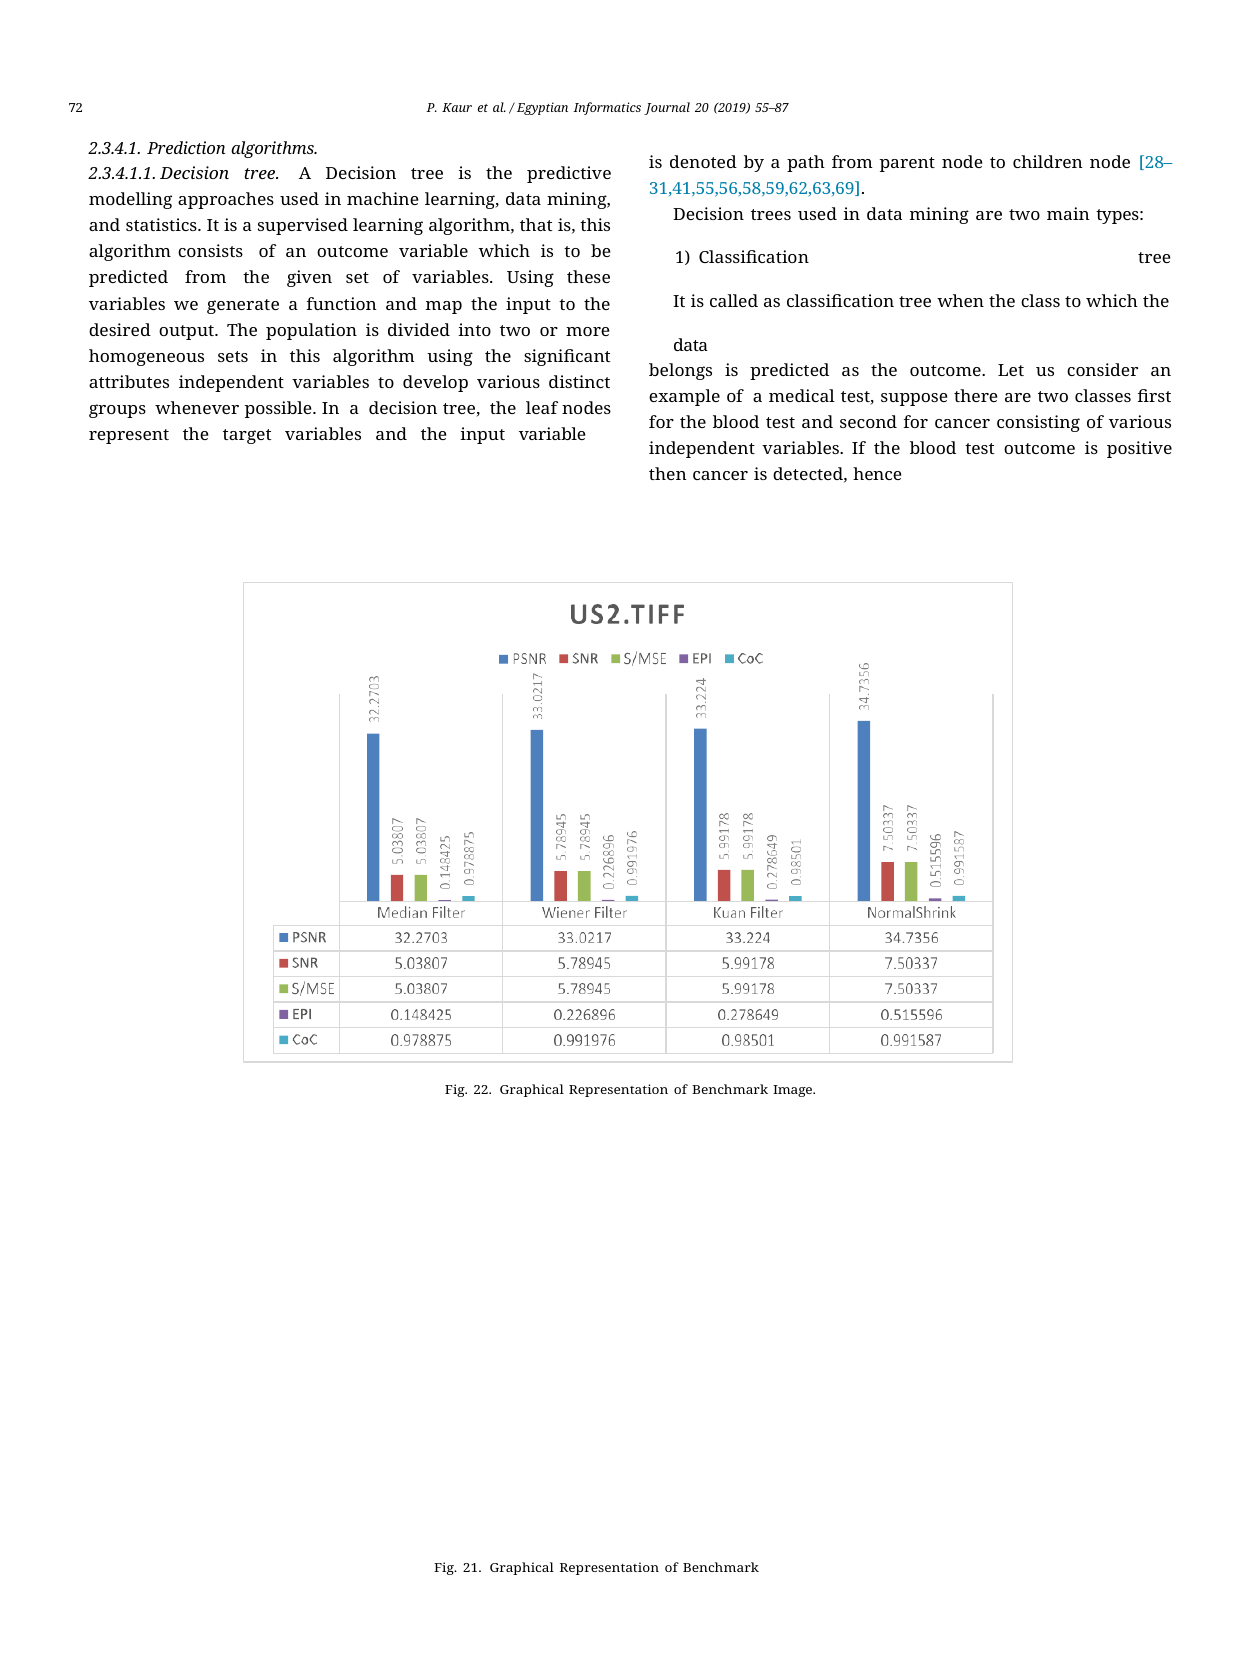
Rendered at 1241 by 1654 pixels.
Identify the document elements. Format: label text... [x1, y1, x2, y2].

picture [554, 1034, 615, 1046]
picture [580, 814, 590, 860]
picture [718, 1009, 778, 1020]
picture [885, 957, 937, 969]
picture [954, 831, 964, 885]
list Classification tree It is called as classification tree when the class to which the data [673, 225, 1172, 356]
text is denoted by a path from parent node to children node [28–31,41,55,56,58,59,62,63,69]. [649, 150, 1172, 199]
text belongs is predicted as the outcome. Let us consider an example of a medical test, suppose there are two classes first for the blood test and second for cancer consisting of various independent variables. If the blood test outcome is positive then cancer is detected, hence [649, 359, 1172, 486]
picture [859, 663, 869, 710]
picture [726, 932, 770, 943]
picture [624, 651, 666, 666]
picture [714, 906, 783, 918]
picture [392, 818, 403, 864]
picture [395, 932, 447, 943]
picture [907, 805, 917, 851]
picture [868, 906, 956, 918]
picture [378, 906, 465, 918]
picture [558, 957, 610, 969]
picture [395, 957, 447, 969]
picture [627, 831, 637, 885]
picture [881, 1034, 941, 1046]
list Prediction algorithms. [89, 137, 612, 159]
picture [391, 1034, 451, 1046]
picture [292, 981, 334, 996]
picture [722, 1034, 774, 1046]
picture [885, 932, 938, 943]
picture [558, 983, 610, 994]
picture [440, 836, 450, 889]
picture [464, 832, 474, 885]
picture [558, 932, 611, 943]
text Decision trees used in data mining are two main types: [673, 202, 1184, 225]
picture [885, 983, 937, 994]
picture [722, 957, 774, 969]
picture [395, 983, 447, 994]
picture [930, 834, 941, 887]
picture [542, 906, 627, 918]
picture [881, 1009, 942, 1020]
picture [499, 653, 546, 719]
text Fig. 22. Graphical Representation of Benchmark Image. [97, 1081, 1164, 1098]
picture [722, 983, 774, 994]
picture [416, 818, 426, 864]
picture [603, 835, 614, 889]
picture [556, 814, 566, 860]
picture [571, 604, 684, 624]
picture [883, 805, 893, 851]
picture [791, 839, 801, 885]
picture [554, 1009, 615, 1020]
picture [767, 835, 777, 889]
picture [696, 678, 706, 718]
picture [391, 1009, 451, 1020]
picture [719, 813, 729, 859]
list Decision tree. A Decision tree is the predictive modelling approaches used in machine learning, data mining, and statistics. It is a supervised learning algorithm, that is, this algorithm consists of an outcome variable which is to be predicted from the given set of variables. Using these variables we generate a function and map the input to the desired output. The population is divided into two or more homogeneous sets in this algorithm using the significant attributes independent variables to develop various distinct groups whenever possible. In a decision tree, the leaf nodes represent the target variables and the input variable [88, 162, 612, 445]
picture [743, 813, 753, 859]
picture [369, 676, 379, 722]
